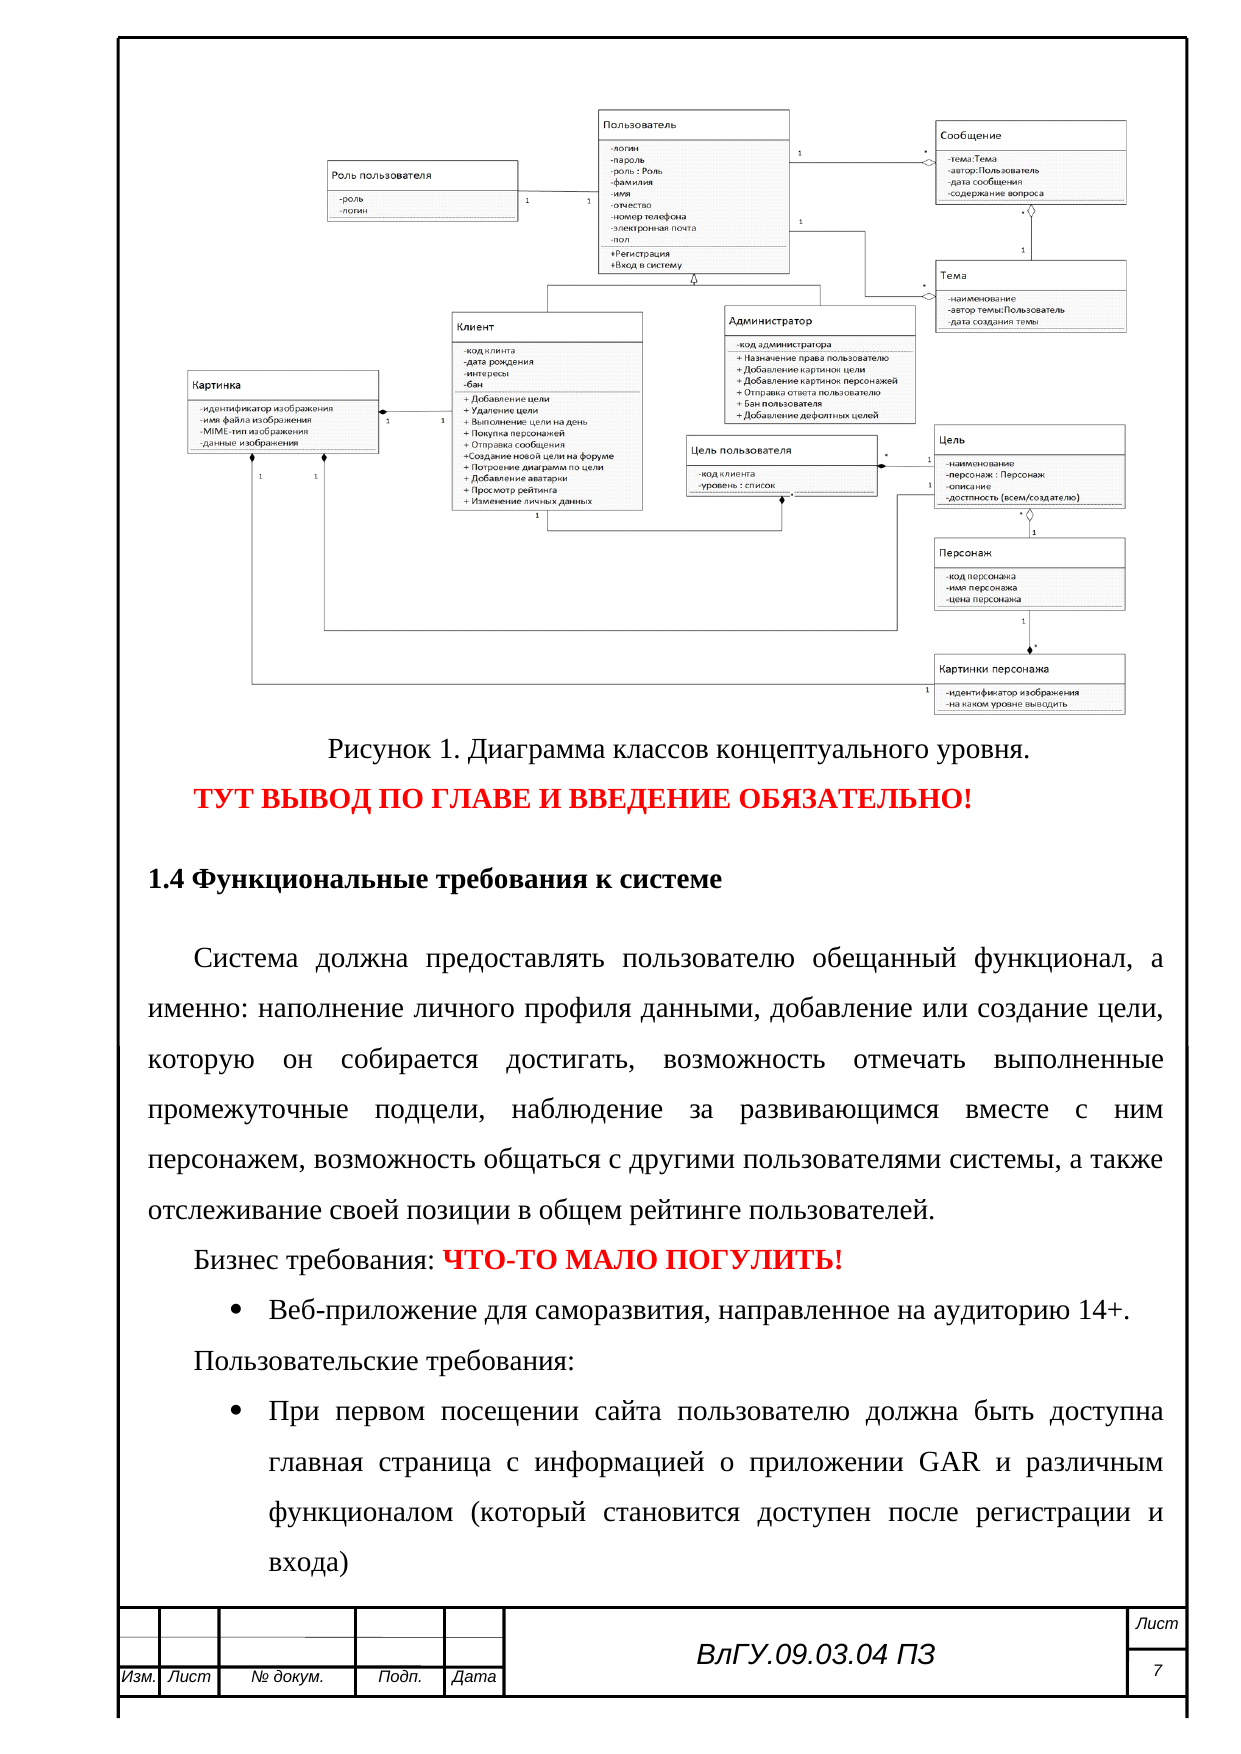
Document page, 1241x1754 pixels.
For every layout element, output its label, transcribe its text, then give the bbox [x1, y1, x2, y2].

picture [185, 109, 1127, 715]
text Система должна предоставлять пользователю обещанный функционал, а именно: наполнение личного профиля данными, добавление или создание цели, которую он собирается достигать, возможность отмечать выполненные промежуточные подцели, наблюдение за развивающимся вместе с ним персонажем, возможность общаться с другими пользователями системы, а также отслеживание своей позиции в общем рейтинге пользователей. [148, 940, 1164, 1225]
text Рисунок 1. Диаграмма классов концептуального уровня. [148, 731, 1164, 764]
text 1.4 Функциональные требования к системе [148, 861, 1164, 894]
text Бизнес требования: ЧТО-ТО МАЛО ПОГУЛИТЬ! [148, 1242, 1164, 1276]
list Веб-приложение для саморазвития, направленное на аудиторию 14+. [231, 1292, 1164, 1326]
text ТУТ ВЫВОД ПО ГЛАВЕ И ВВЕДЕНИЕ ОБЯЗАТЕЛЬНО! [148, 781, 1164, 815]
list При первом посещении сайта пользователю должна быть доступна главная страница с информацией о приложении GAR и различным функционалом (который становится доступен после регистрации и входа) [231, 1393, 1164, 1578]
text Пользовательские требования: [148, 1343, 1164, 1376]
